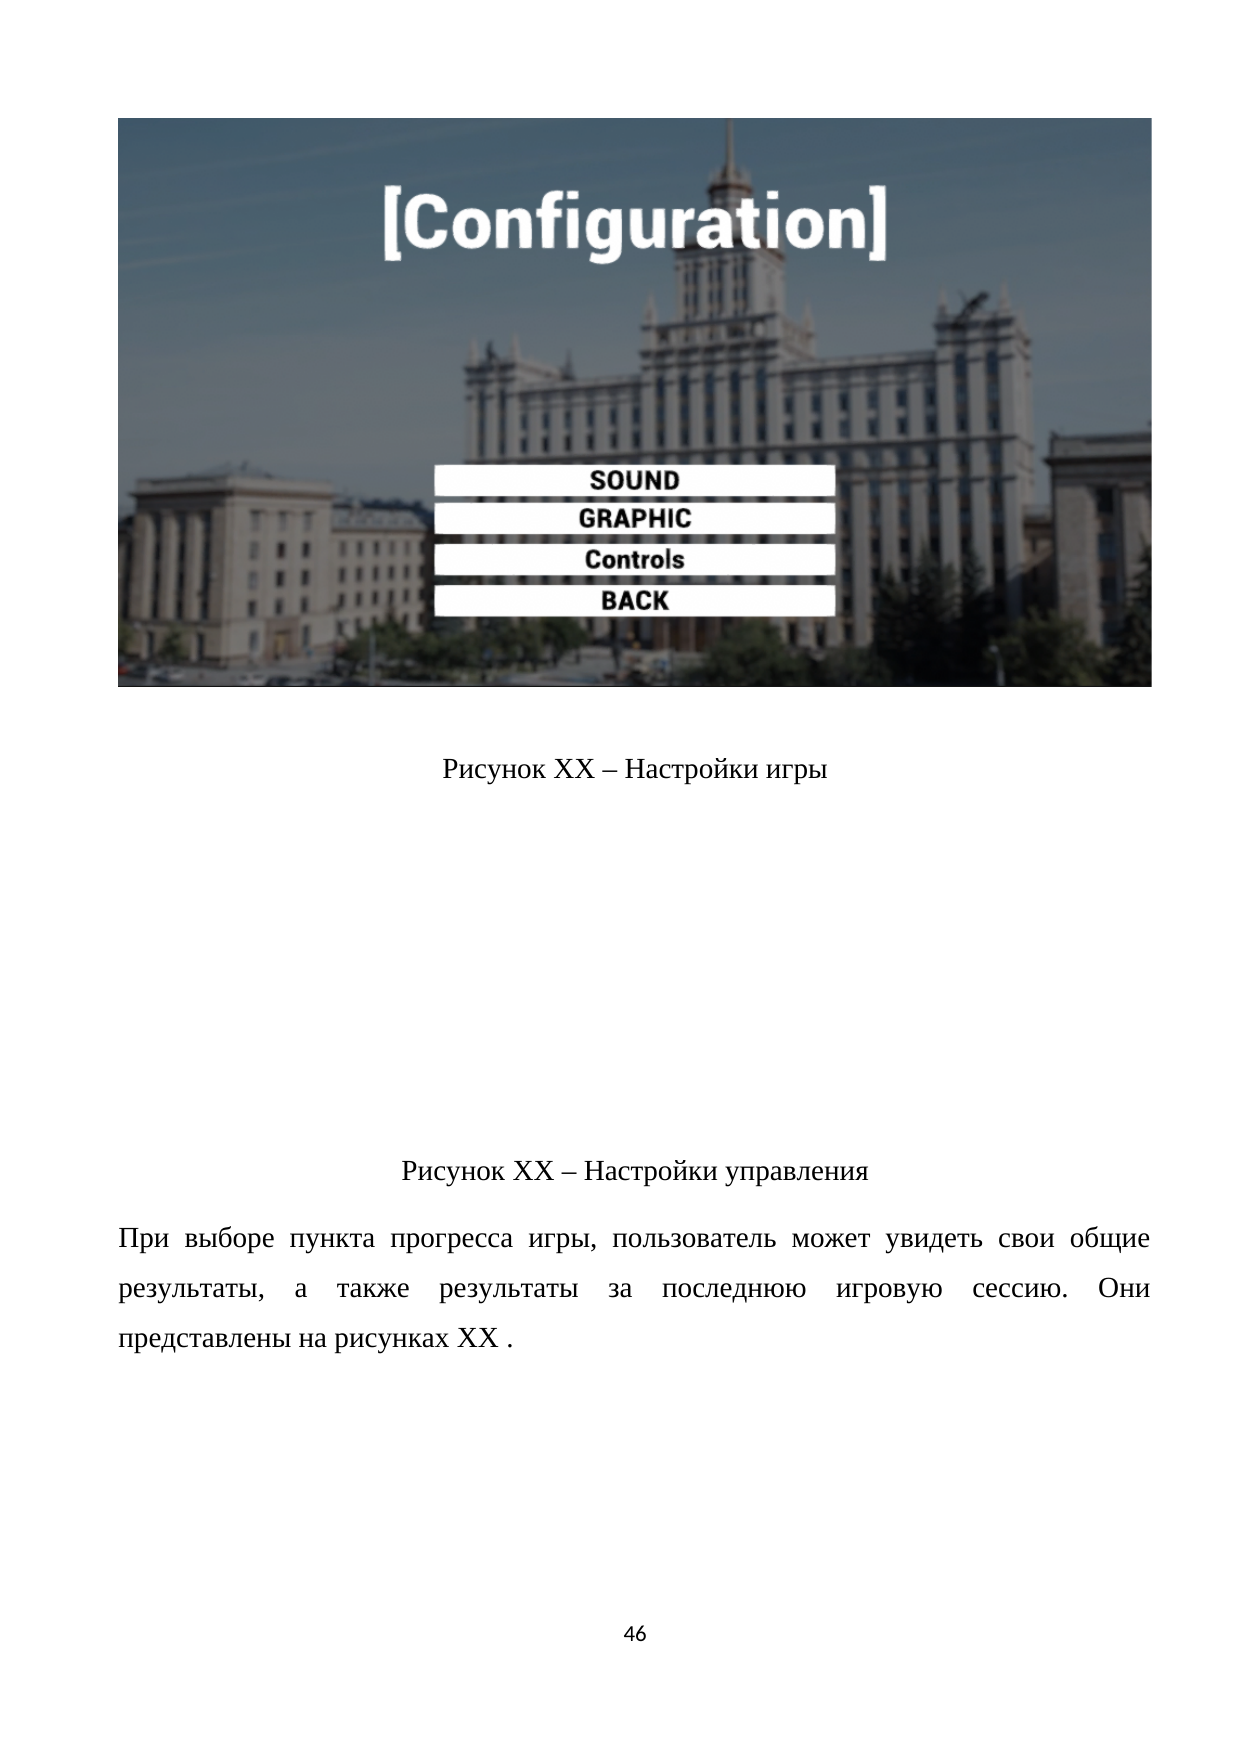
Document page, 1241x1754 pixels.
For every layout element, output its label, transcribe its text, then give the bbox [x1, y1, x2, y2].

text Рисунок XX – Настройки игры [118, 751, 1152, 785]
text Рисунок XX – Настройки управления [118, 1153, 1152, 1187]
text При выборе пункта прогресса игры, пользователь может увидеть свои общие результаты, а также результаты за последнюю игровую сессию. Они представлены на рисунках XX . [118, 1220, 1152, 1354]
picture [118, 118, 1152, 687]
